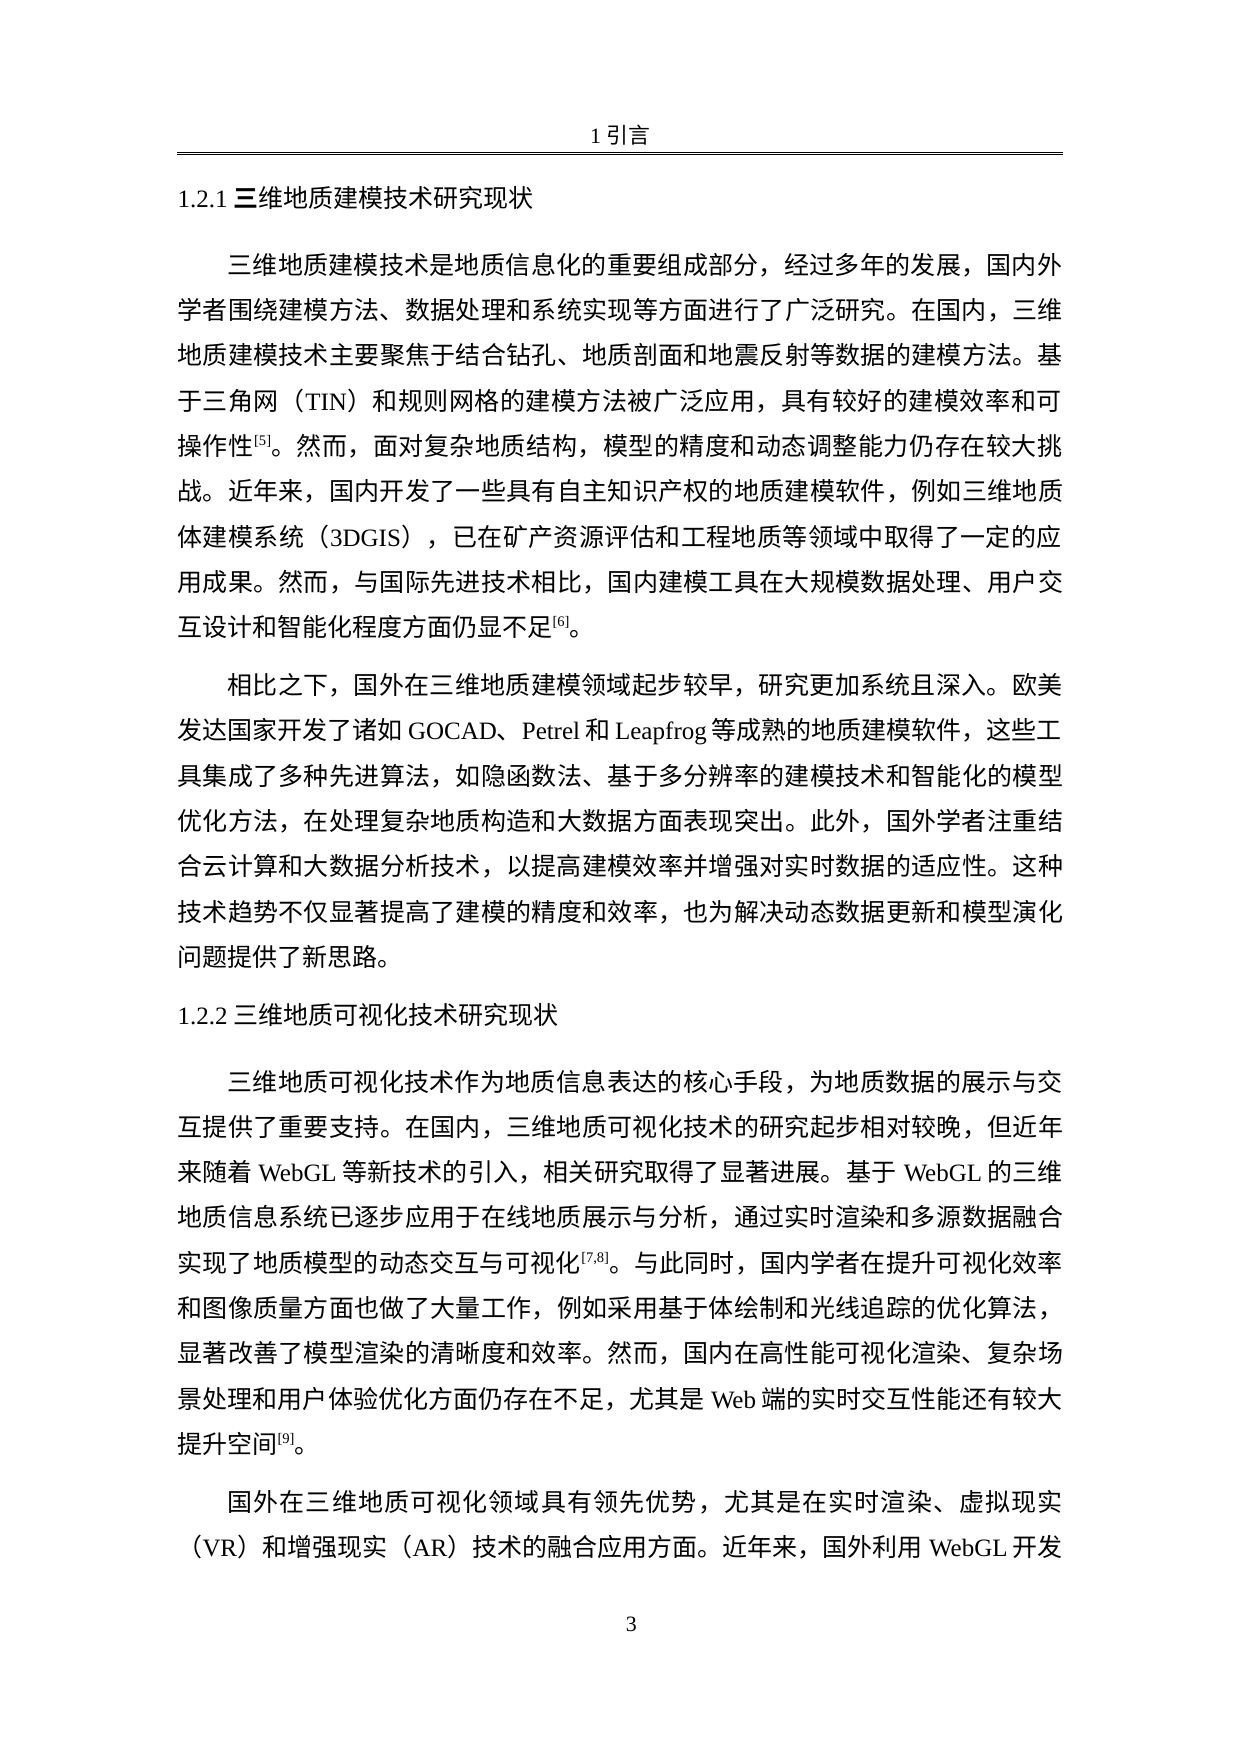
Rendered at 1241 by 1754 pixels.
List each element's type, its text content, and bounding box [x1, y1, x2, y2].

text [177, 1482, 1063, 1564]
text 相比之下，国外在三维地质建模领域起步较早，研究更加系统且深入。欧美发达国家开发了诸如GOCAD、Petrel和Leapfrog等成熟的地质建模软件，这些工具集成了多种先进算法，如隐函数法、基于多分辨率的建模技术和智能化的模型优化方法，在处理复杂地质构造和大数据方面表现突出。此外，国外学者注重结合云计算和大数据分析技术，以提高建模效率并增强对实时数据的适应性。这种技术趋势不仅显著提高了建模的精度和效率，也为解决动态数据更新和模型演化问题提供了新思路。 [177, 665, 1063, 973]
text 1.2.2 三维地质可视化技术研究现状 [177, 995, 1063, 1031]
text 1.2.1 三维地质建模技术研究现状 [177, 178, 1063, 214]
text 三维地质建模技术是地质信息化的重要组成部分，经过多年的发展，国内外学者围绕建模方法、数据处理和系统实现等方面进行了广泛研究。在国内，三维地质建模技术主要聚焦于结合钻孔、地质剖面和地震反射等数据的建模方法。基于三角网（TIN）和规则网格的建模方法被广泛应用，具有较好的建模效率和可操作性[5]。然而，面对复杂地质结构，模型的精度和动态调整能力仍存在较大挑战。近年来，国内开发了一些具有自主知识产权的地质建模软件，例如三维地质体建模系统（3DGIS），已在矿产资源评估和工程地质等领域中取得了一定的应用成果。然而，与国际先进技术相比，国内建模工具在大规模数据处理、用户交互设计和智能化程度方面仍显不足[6]。 [177, 245, 1063, 644]
text 三维地质可视化技术作为地质信息表达的核心手段，为地质数据的展示与交互提供了重要支持。在国内，三维地质可视化技术的研究起步相对较晚，但近年来随着WebGL等新技术的引入，相关研究取得了显著进展。基于WebGL的三维地质信息系统已逐步应用于在线地质展示与分析，通过实时渲染和多源数据融合，实现了地质模型的动态交互与可视化[7,8]。与此同时，国内学者在提升可视化效率和图像质量方面也做了大量工作，例如采用基于体绘制和光线追踪的优化算法，显著改善了模型渲染的清晰度和效率。然而，国内在高性能可视化渲染、复杂场景处理和用户体验优化方面仍存在不足，尤其是Web端的实时交互性能还有较大提升空间[9]。 [177, 1062, 1063, 1461]
